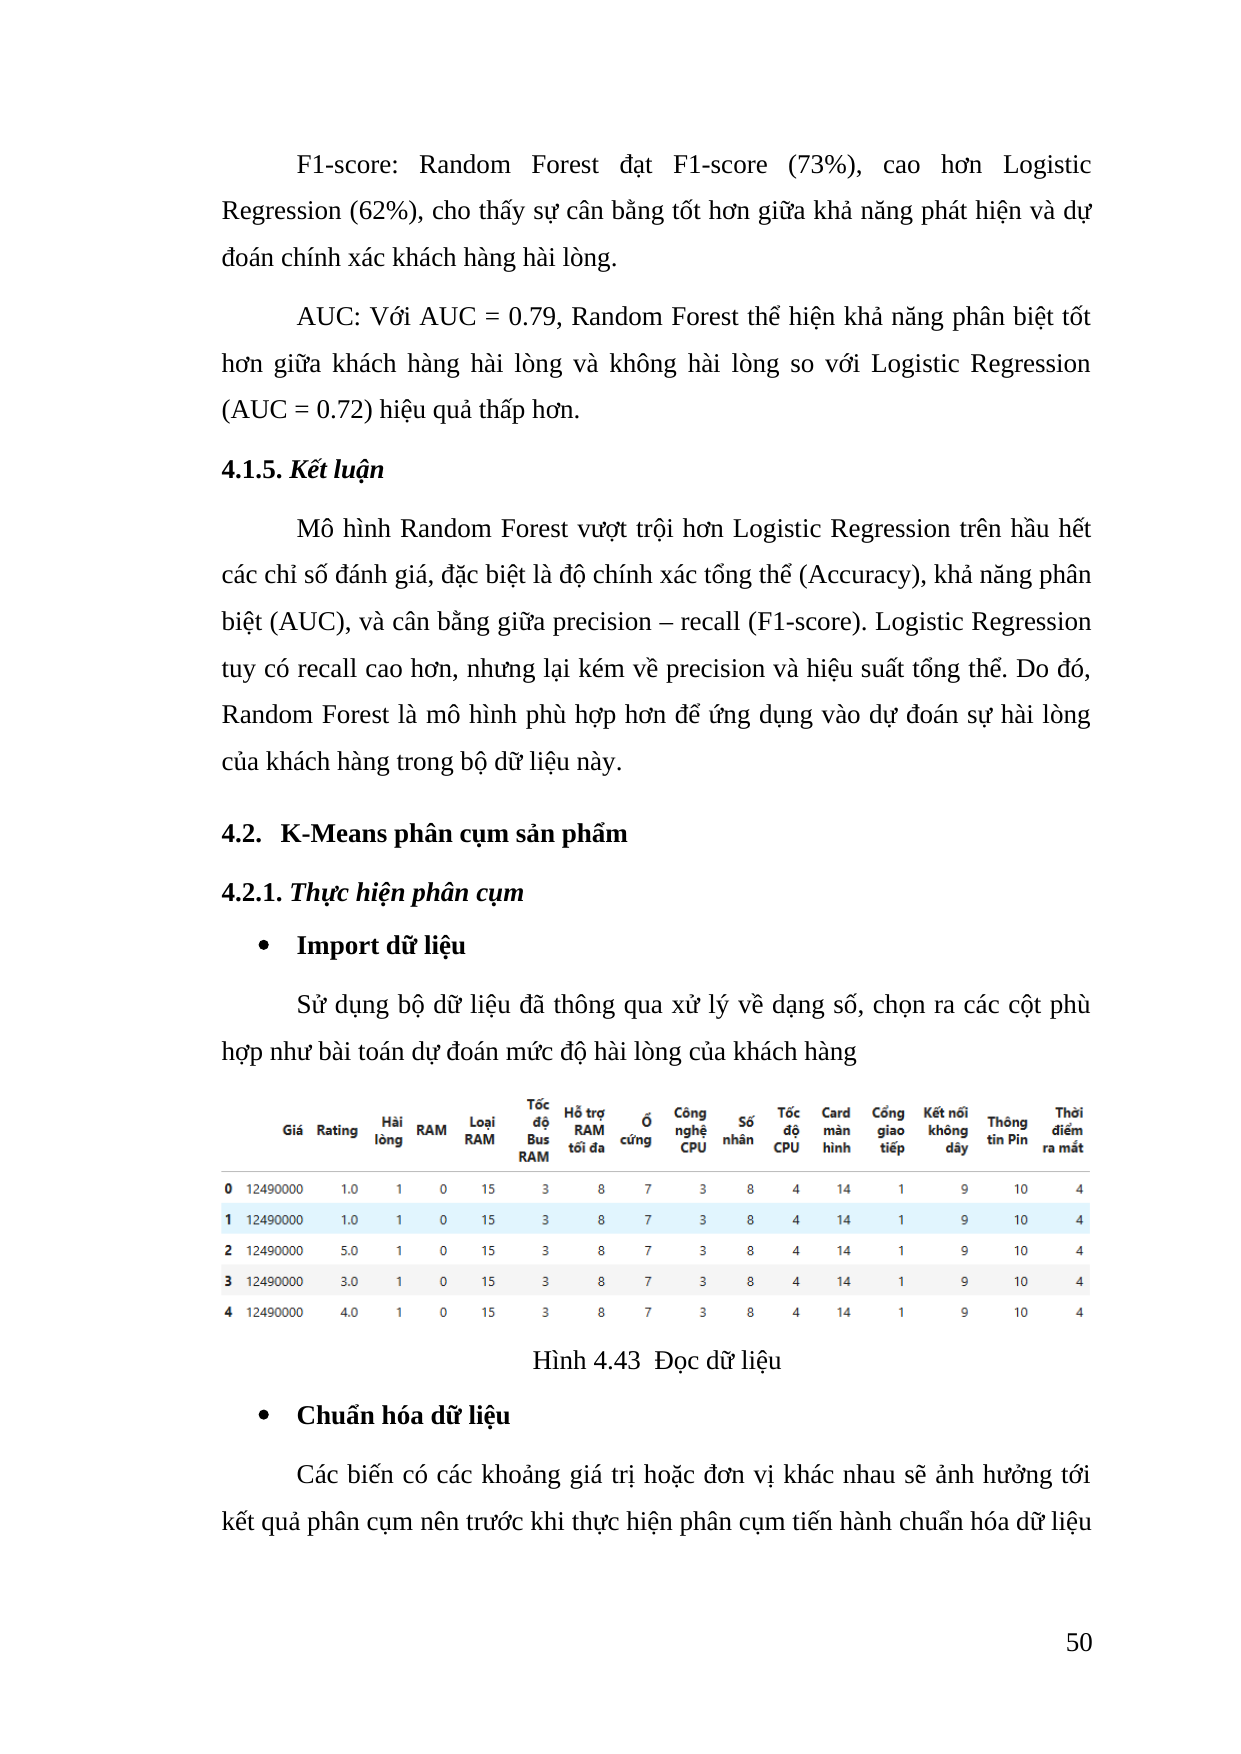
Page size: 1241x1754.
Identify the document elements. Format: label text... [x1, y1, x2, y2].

text Mô hình Random Forest vượt trội hơn Logistic Regression trên hầu hết các chỉ số đánh giá, đặc biệt là độ chính xác tổng thể (Accuracy), khả năng phân biệt (AUC), và cân bằng giữa precision – recall (F1-score). Logistic Regression tuy có recall cao hơn, nhưng lại kém về precision và hiệu suất tổng thể. Do đó, Random Forest là mô hình phù hợp hơn để ứng dụng vào dự đoán sự hài lòng của khách hàng trong bộ dữ liệu này. [221, 512, 1092, 776]
text Sử dụng bộ dữ liệu đã thông qua xử lý về dạng số, chọn ra các cột phù hợp như bài toán dự đoán mức độ hài lòng của khách hàng [221, 988, 1092, 1066]
subtitle Thực hiện phân cụm [221, 876, 1092, 907]
picture [221, 1094, 1093, 1322]
list Import dữ liệu [259, 929, 1092, 960]
text F1-score: Random Forest đạt F1-score (73%), cao hơn Logistic Regression (62%), cho thấy sự cân bằng tốt hơn giữa khả năng phát hiện và dự đoán chính xác khách hàng hài lòng. [221, 148, 1092, 272]
subtitle K-Means phân cụm sản phẩm [221, 817, 1092, 848]
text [221, 1458, 1092, 1536]
text AUC: Với AUC = 0.79, Random Forest thể hiện khả năng phân biệt tốt hơn giữa khách hàng hài lòng và không hài lòng so với Logistic Regression (AUC = 0.72) hiệu quả thấp hơn. [221, 300, 1092, 425]
list Chuẩn hóa dữ liệu [259, 1399, 1092, 1430]
subtitle Kết luận [221, 453, 1092, 484]
